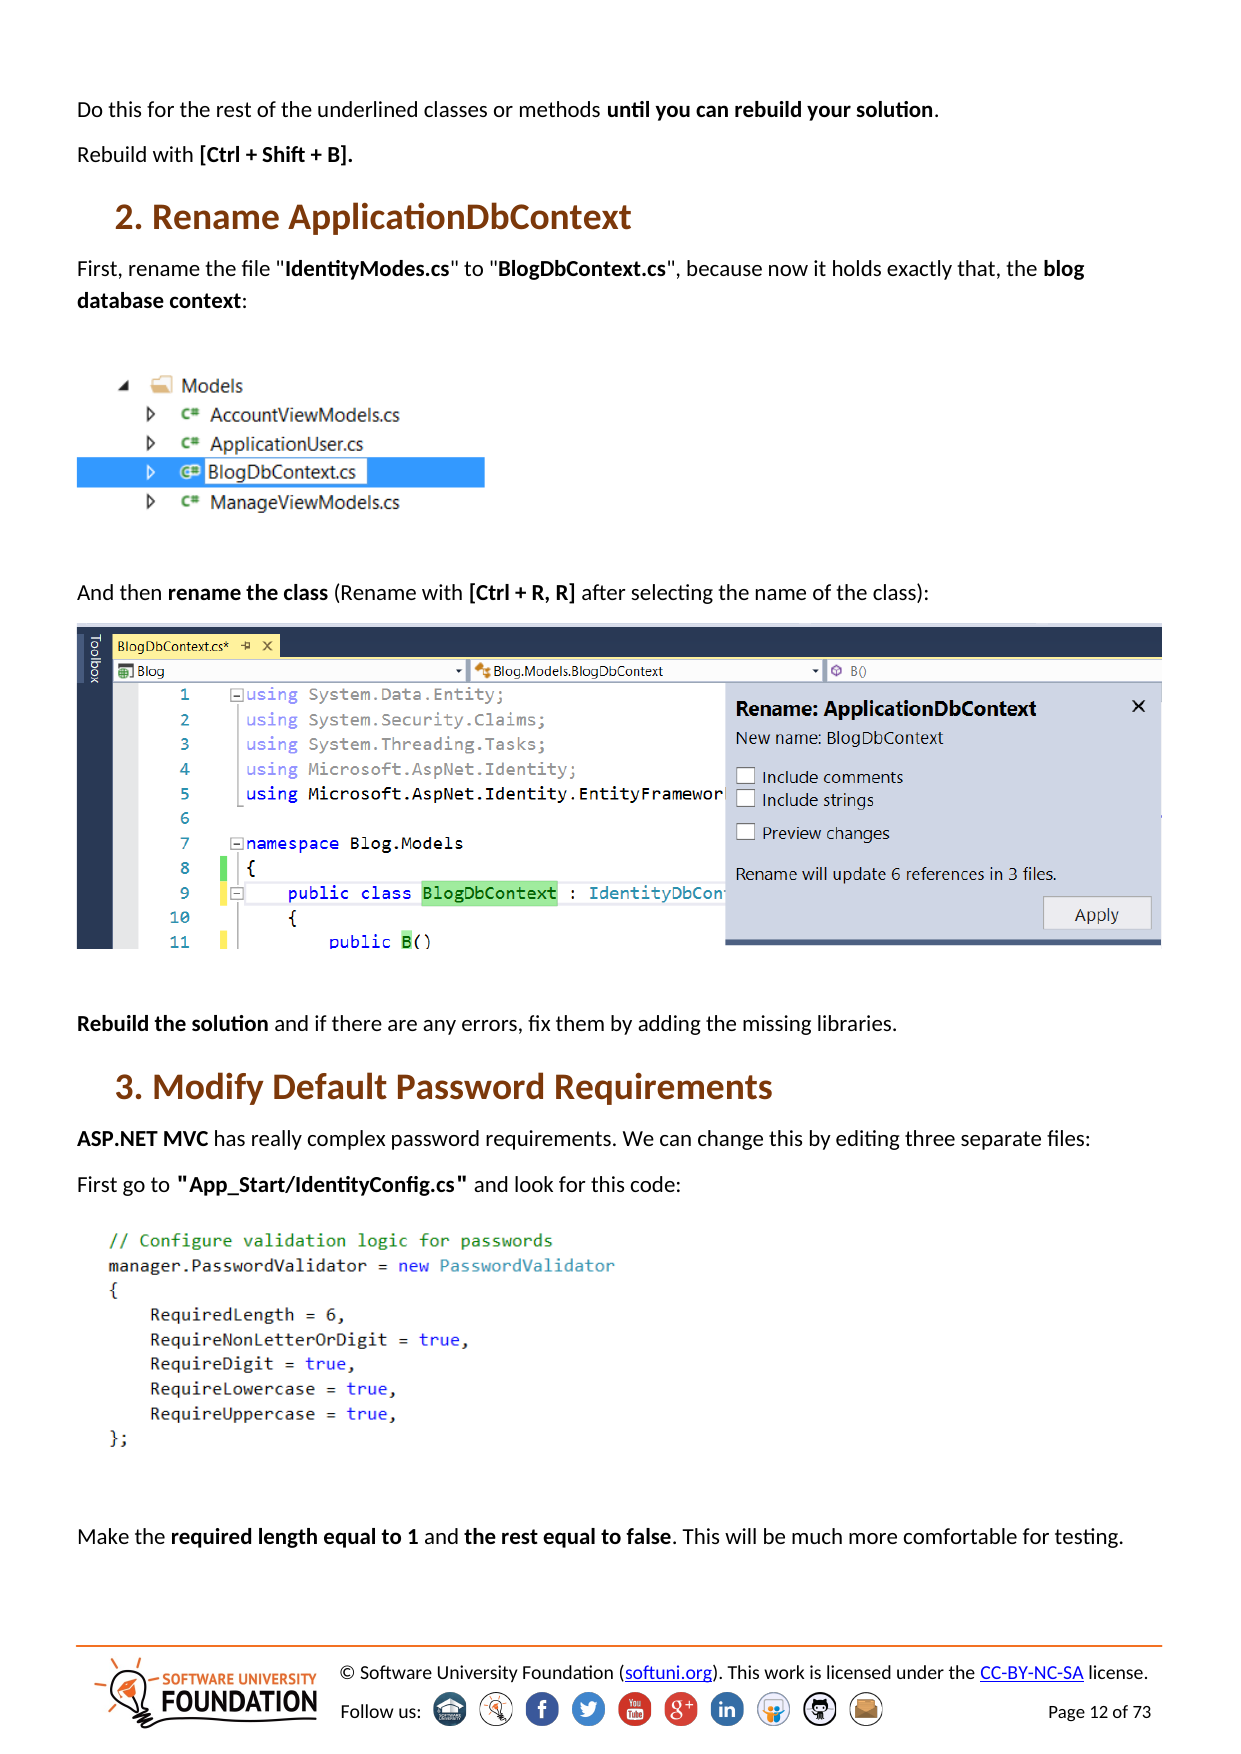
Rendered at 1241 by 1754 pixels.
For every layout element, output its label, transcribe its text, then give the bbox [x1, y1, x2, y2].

picture [710, 1692, 744, 1726]
text ASP.NET MVC has really complex password requirements. We can change this by editing three separate files: [77, 1124, 1163, 1152]
text First go to "App_Start/IdentityConfig.cs" and look for this code: [77, 1168, 1163, 1199]
text Do this for the rest of the underlined classes or methods until you can rebuild your solution. [77, 95, 1163, 123]
subtitle Modify Default Password Requirements [114, 1063, 1163, 1108]
text Rebuild the solution and if there are any errors, fix them by adding the missing libraries. [77, 1009, 1163, 1038]
picture [76, 623, 1162, 949]
text Make the required length equal to 1 and the rest equal to false. This will be much more comfortable for testing. [77, 1522, 1163, 1550]
picture [757, 1692, 790, 1726]
picture [433, 1692, 467, 1726]
text Rebuild with [Ctrl + Shift + B]. [77, 140, 1163, 168]
text And then rename the class (Rename with [Ctrl + R, R] after selecting the name of the class): [77, 578, 1163, 607]
picture [76, 375, 485, 518]
picture [572, 1692, 605, 1726]
picture [849, 1692, 883, 1726]
picture [479, 1692, 513, 1726]
subtitle Rename ApplicationDbContext [114, 193, 1163, 239]
picture [803, 1692, 837, 1726]
picture [76, 1216, 726, 1461]
text First, rename the file "IdentityModes.cs" to "BlogDbContext.cs", because now it holds exactly that, the blog database context: [77, 254, 1163, 314]
picture [664, 1692, 698, 1726]
picture [525, 1692, 559, 1726]
picture [93, 1656, 317, 1729]
picture [618, 1692, 652, 1726]
